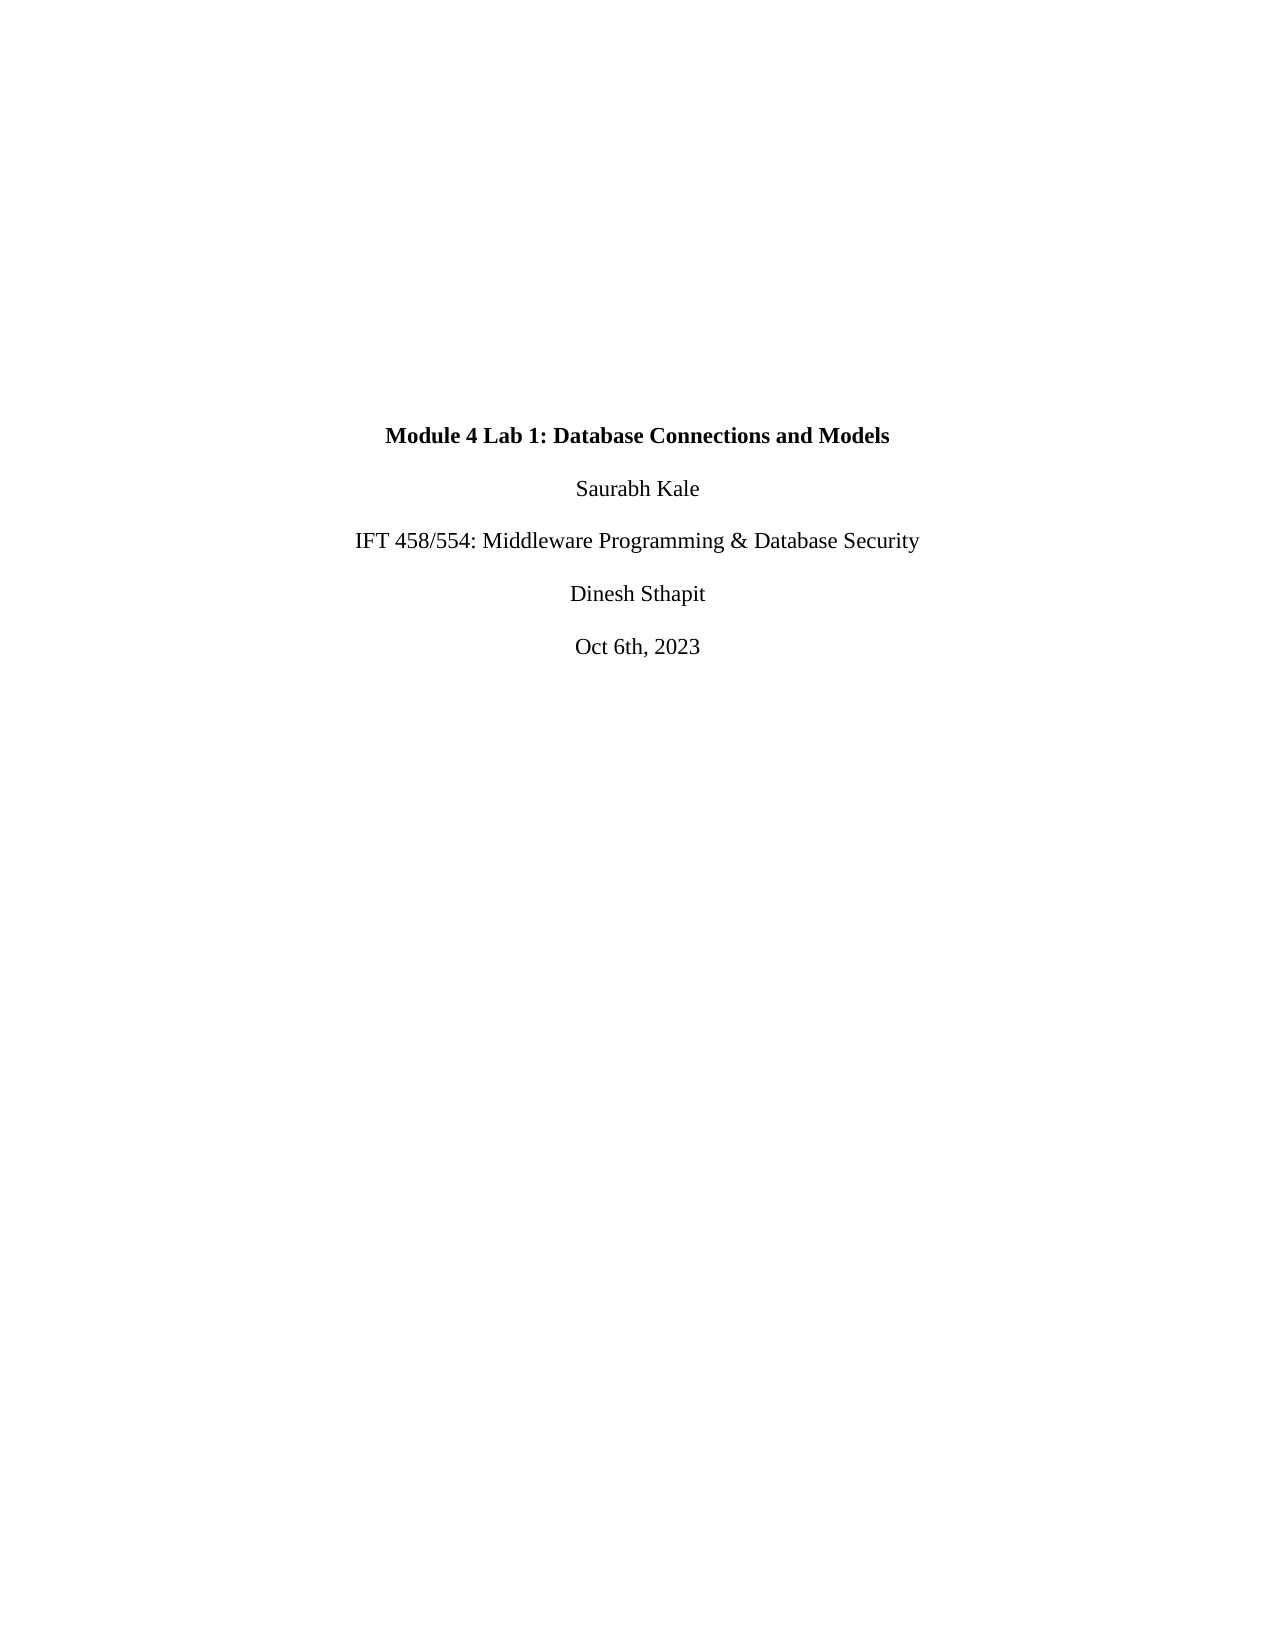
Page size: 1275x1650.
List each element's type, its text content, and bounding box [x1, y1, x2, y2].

text Module 4 Lab 1: Database Connections and Models [150, 422, 1125, 448]
text Oct 6th, 2023 [150, 633, 1125, 659]
text Saurabh Kale [150, 474, 1125, 501]
text IFT 458/554: Middleware Programming & Database Security [150, 527, 1125, 554]
text Dinesh Sthapit [150, 580, 1125, 606]
